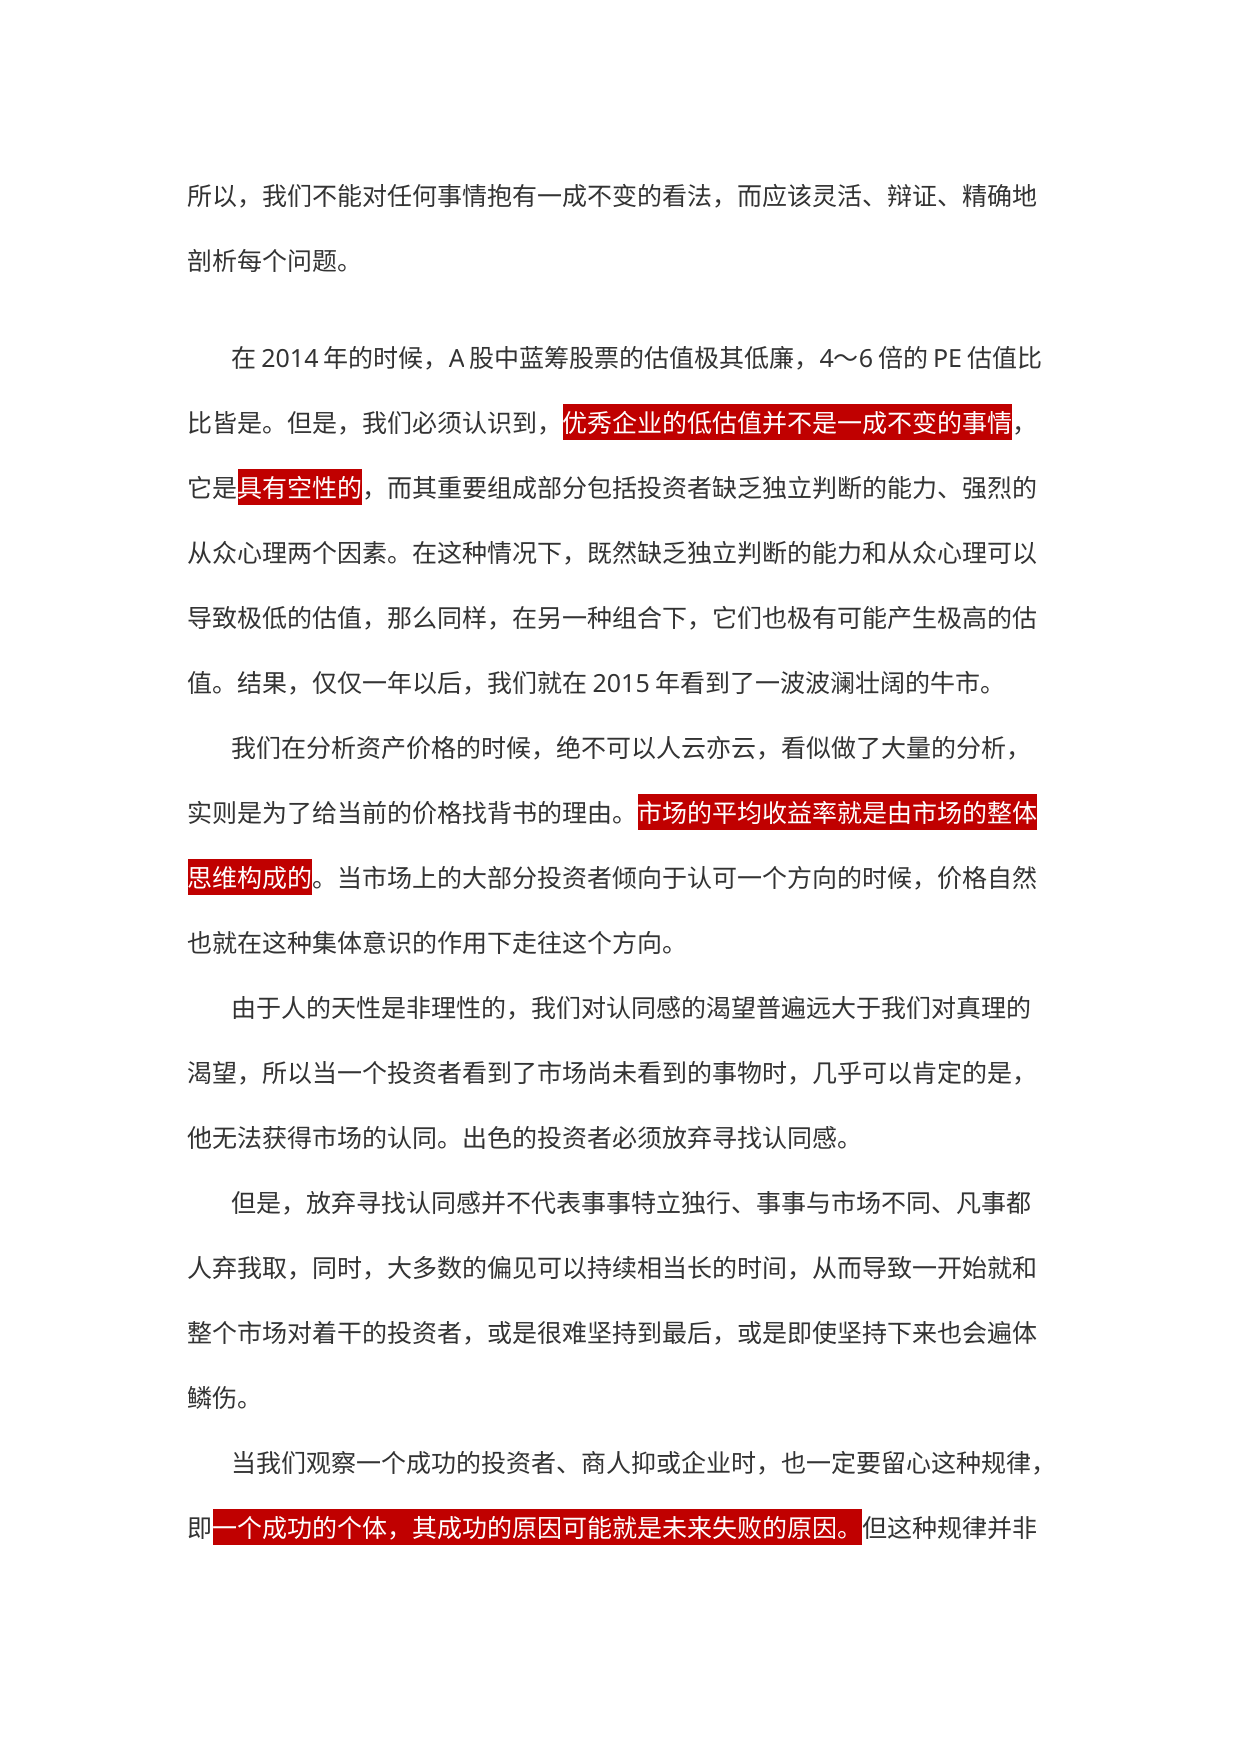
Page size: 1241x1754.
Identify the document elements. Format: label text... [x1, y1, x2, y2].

text 在2014年的时候，A股中蓝筹股票的估值极其低廉，4～6倍的PE估值比比皆是。但是，我们必须认识到，优秀企业的低估值并不是一成不变的事情，它是具有空性的，而其重要组成部分包括投资者缺乏独立判断的能力、强烈的从众心理两个因素。在这种情况下，既然缺乏独立判断的能力和从众心理可以导致极低的估值，那么同样，在另一种组合下，它们也极有可能产生极高的估值。结果，仅仅一年以后，我们就在2015年看到了一波波澜壮阔的牛市。 [187, 324, 1053, 714]
text 但是，放弃寻找认同感并不代表事事特立独行、事事与市场不同、凡事都人弃我取，同时，大多数的偏见可以持续相当长的时间，从而导致一开始就和整个市场对着干的投资者，或是很难坚持到最后，或是即使坚持下来也会遍体鳞伤。 [187, 1169, 1053, 1429]
text 由于人的天性是非理性的，我们对认同感的渴望普遍远大于我们对真理的渴望，所以当一个投资者看到了市场尚未看到的事物时，几乎可以肯定的是，他无法获得市场的认同。出色的投资者必须放弃寻找认同感。 [187, 974, 1053, 1169]
text 我们在分析资产价格的时候，绝不可以人云亦云，看似做了大量的分析，实则是为了给当前的价格找背书的理由。市场的平均收益率就是由市场的整体思维构成的。当市场上的大部分投资者倾向于认可一个方向的时候，价格自然也就在这种集体意识的作用下走往这个方向。 [187, 714, 1053, 974]
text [187, 162, 1053, 292]
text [187, 1429, 1053, 1559]
